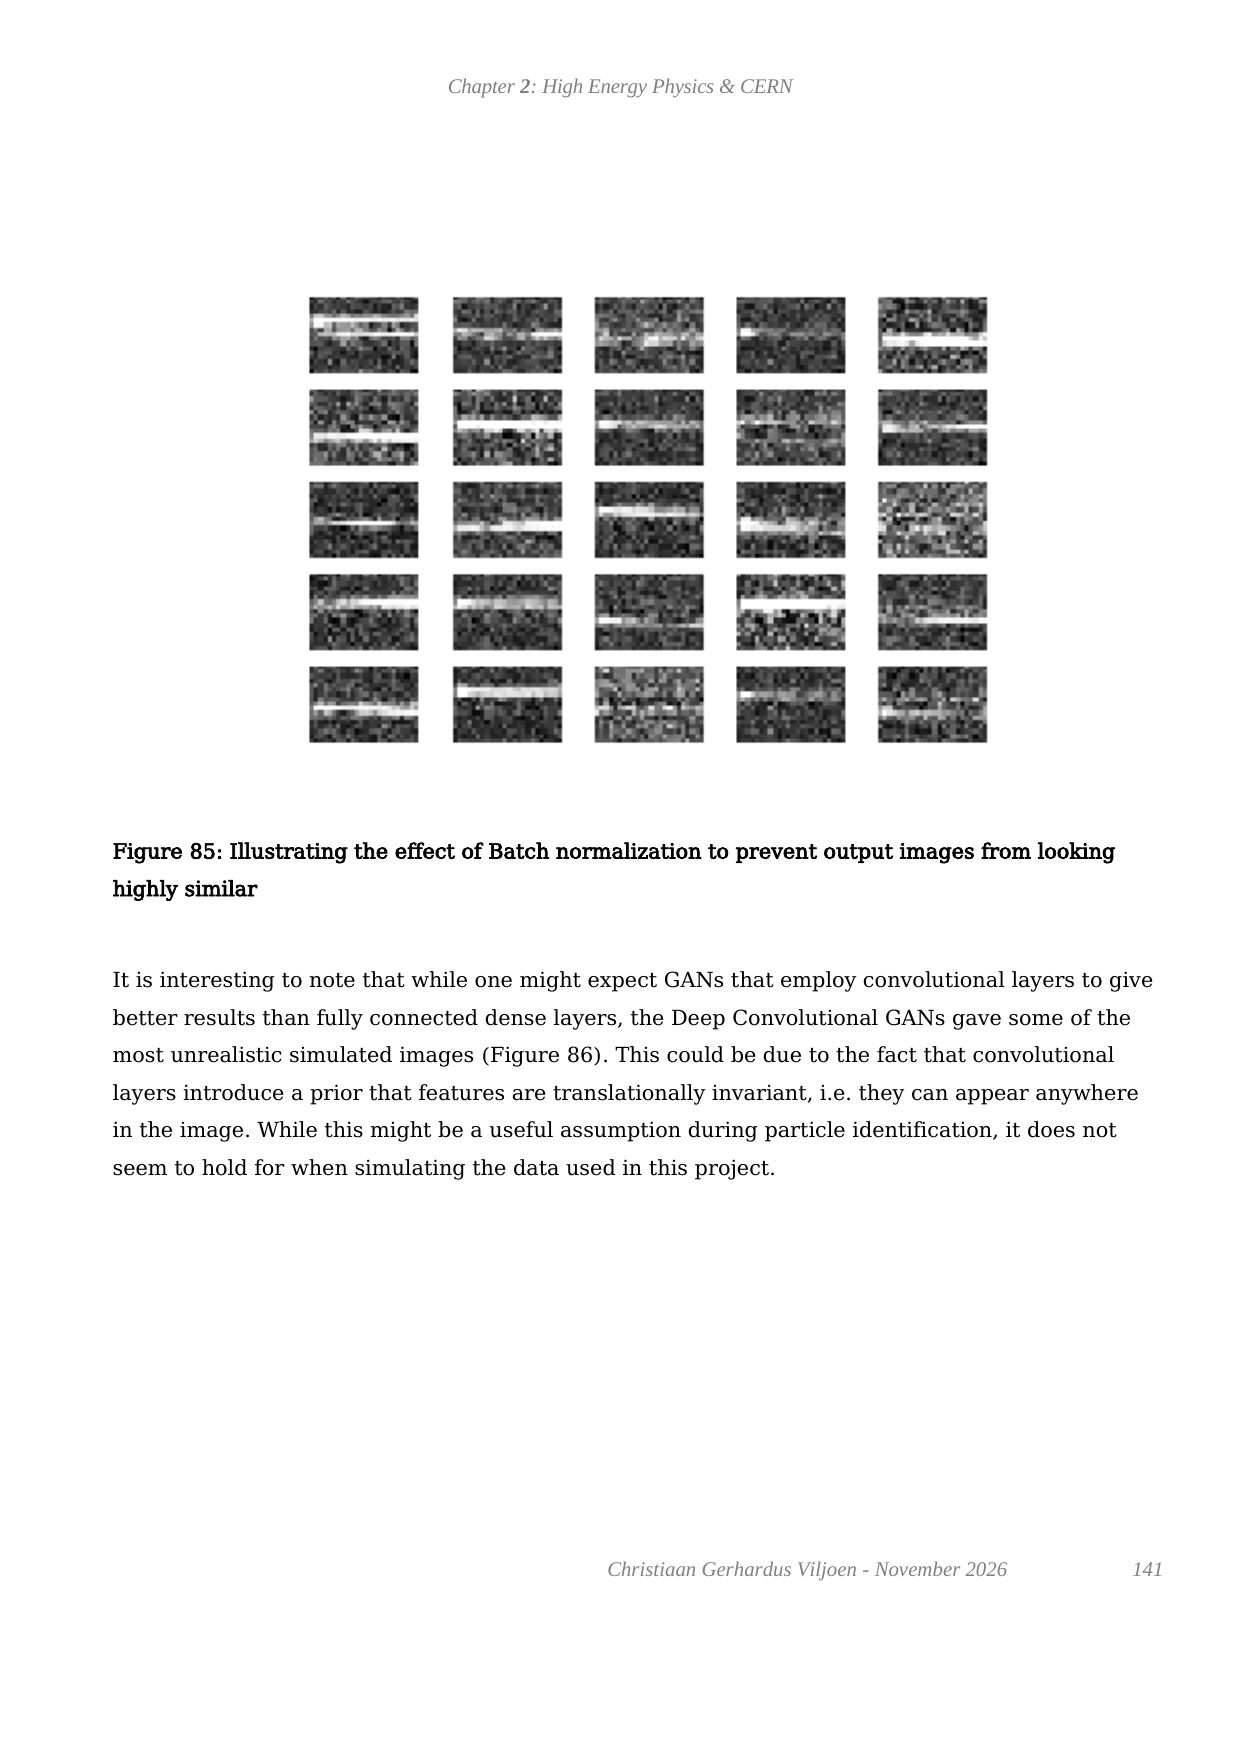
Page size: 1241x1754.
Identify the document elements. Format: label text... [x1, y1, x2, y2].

text It is interesting to note that while one might expect GANs that employ convolutional layers to give better results than fully connected dense layers, the Deep Convolutional GANs gave some of the most unrealistic simulated images (Figure 86). This could be due to the fact that convolutional layers introduce a prior that features are translationally invariant, i.e. they can appear anywhere in the image. While this might be a useful assumption during particle identification, it does not seem to hold for when simulating the data used in this project. [112, 967, 1165, 1179]
text Figure 85: Illustrating the effect of Batch normalization to prevent output images from looking highly similar [112, 838, 1165, 900]
picture [196, 226, 1082, 817]
